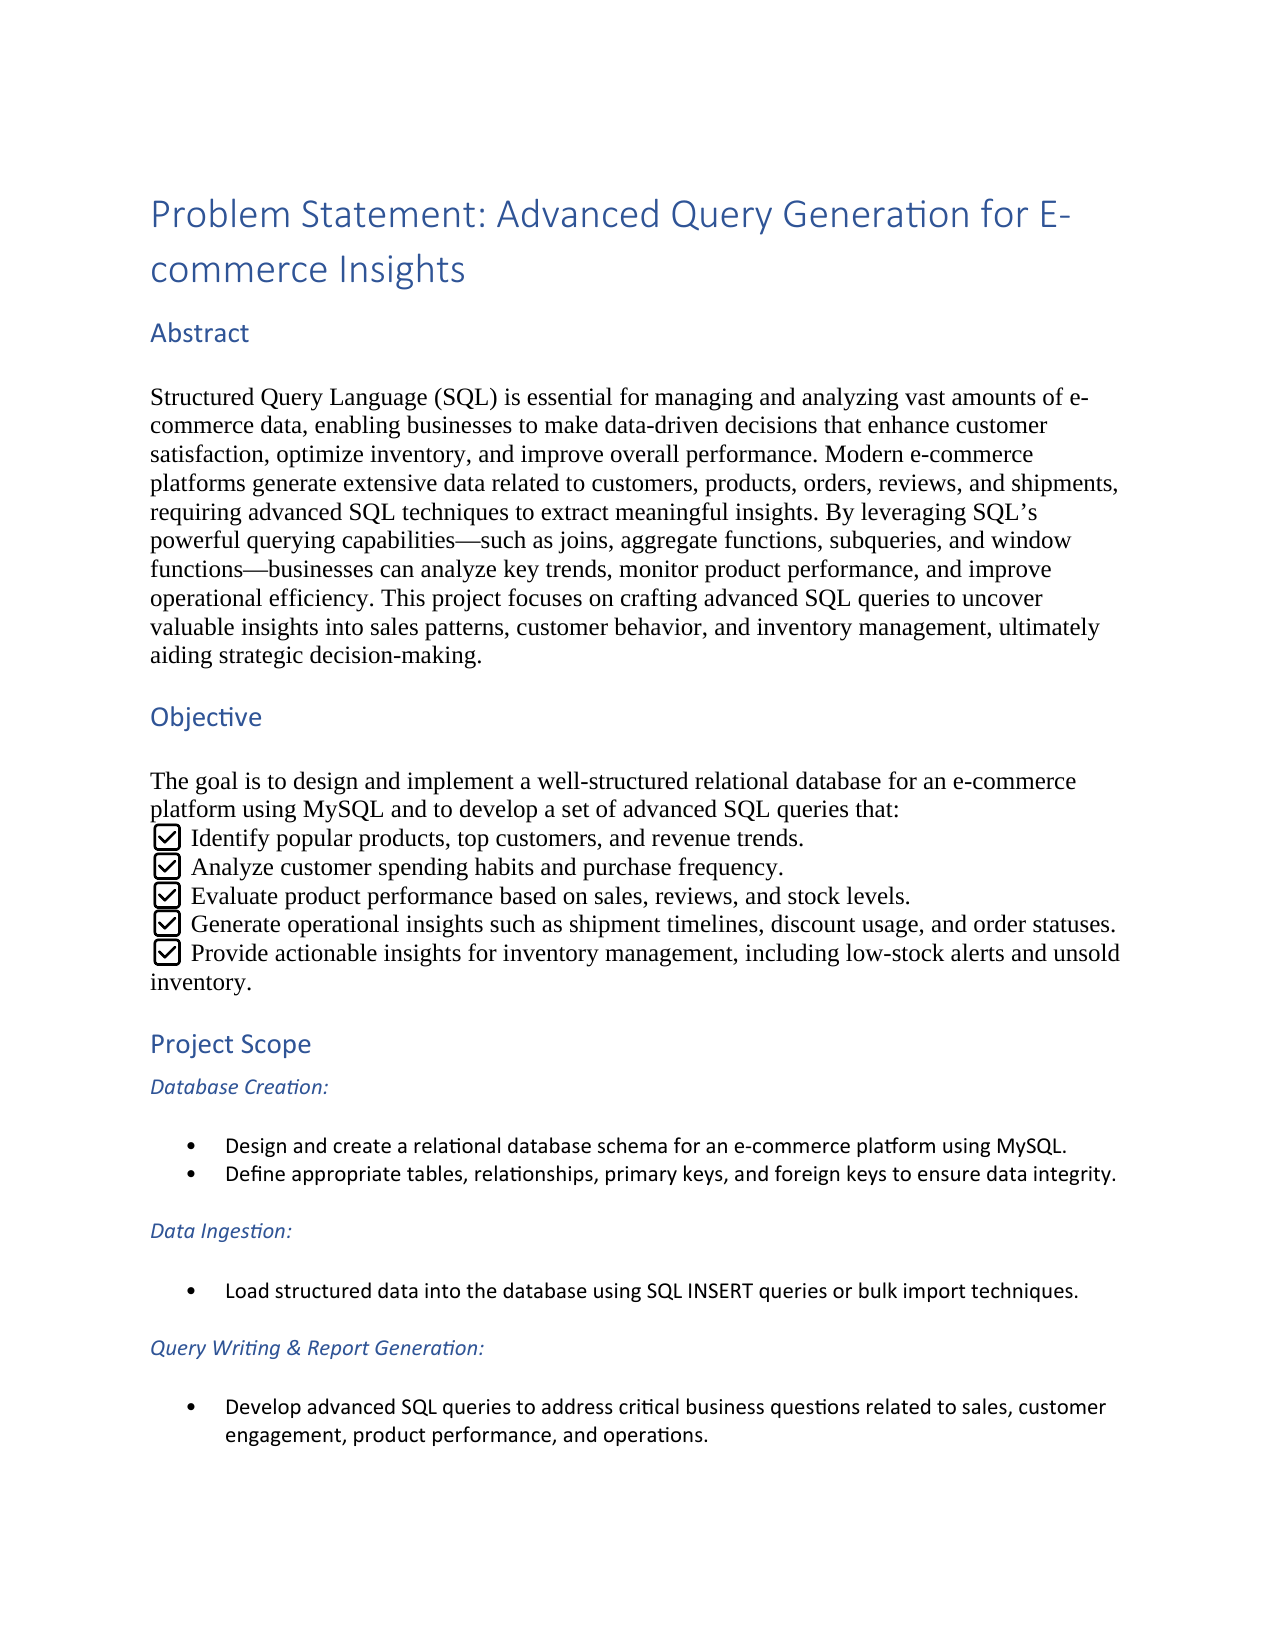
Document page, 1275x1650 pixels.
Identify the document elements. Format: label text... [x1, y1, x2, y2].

subtitle Problem Statement: Advanced Query Generation for E-commerce Insights [150, 187, 1125, 293]
subtitle Objective [150, 698, 1125, 734]
list Load structured data into the database using SQL INSERT queries or bulk import techniques. [187, 1276, 1125, 1304]
list Define appropriate tables, relationships, primary keys, and foreign keys to ensure data integrity. [187, 1159, 1125, 1187]
list Design and create a relational database schema for an e-commerce platform using MySQL. [187, 1131, 1125, 1159]
text Structured Query Language (SQL) is essential for managing and analyzing vast amounts of e-commerce data, enabling businesses to make data-driven decisions that enhance customer satisfaction, optimize inventory, and improve overall performance. Modern e-commerce platforms generate extensive data related to customers, products, orders, reviews, and shipments, requiring advanced SQL techniques to extract meaningful insights. By leveraging SQL’s powerful querying capabilities—such as joins, aggregate functions, subqueries, and window functions—businesses can analyze key trends, monitor product performance, and improve operational efficiency. This project focuses on crafting advanced SQL queries to uncover valuable insights into sales patterns, customer behavior, and inventory management, ultimately aiding strategic decision-making. [150, 382, 1125, 669]
subtitle Abstract [150, 314, 1125, 349]
subtitle Query Writing & Report Generation: [150, 1333, 1125, 1361]
subtitle Project Scope [150, 1025, 1125, 1061]
subtitle Database Creation: [150, 1072, 1125, 1100]
list Develop advanced SQL queries to address critical business questions related to sales, customer engagement, product performance, and operations. [187, 1392, 1125, 1448]
subtitle Data Ingestion: [150, 1216, 1125, 1244]
text The goal is to design and implement a well-structured relational database for an e-commerce platform using MySQL and to develop a set of advanced SQL queries that: ✅ Identify popular products, top customers, and revenue trends. ✅ Analyze customer spending habits and purchase frequency. ✅ Evaluate product performance based on sales, reviews, and stock levels. ✅ Generate operational insights such as shipment timelines, discount usage, and order statuses. ✅ Provide actionable insights for inventory management, including low-stock alerts and unsold inventory. [150, 766, 1125, 996]
